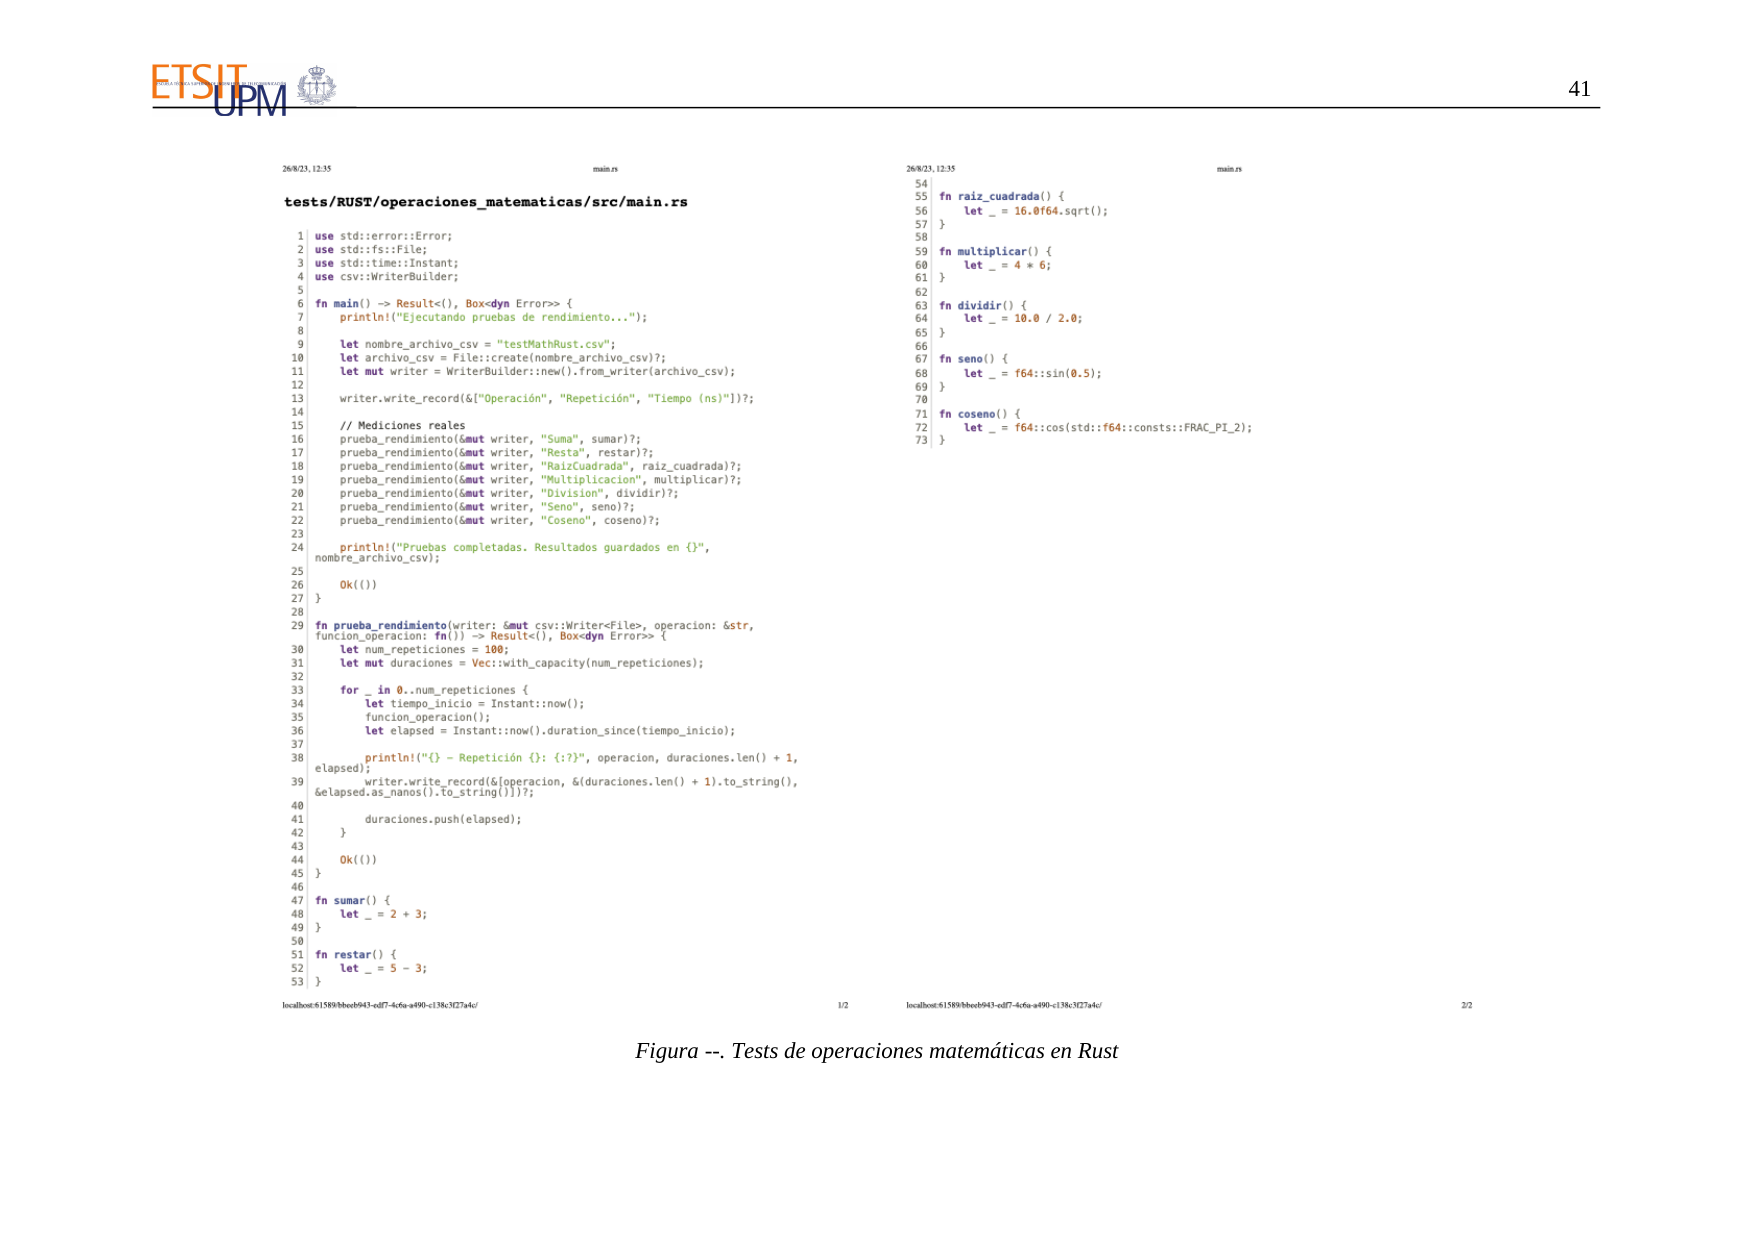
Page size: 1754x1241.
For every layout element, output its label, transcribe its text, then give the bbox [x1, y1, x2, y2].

picture [255, 150, 875, 1025]
picture [879, 150, 1499, 1025]
text Figura --. Tests de operaciones matemáticas en Rust [150, 1037, 1604, 1064]
picture [151, 63, 338, 117]
